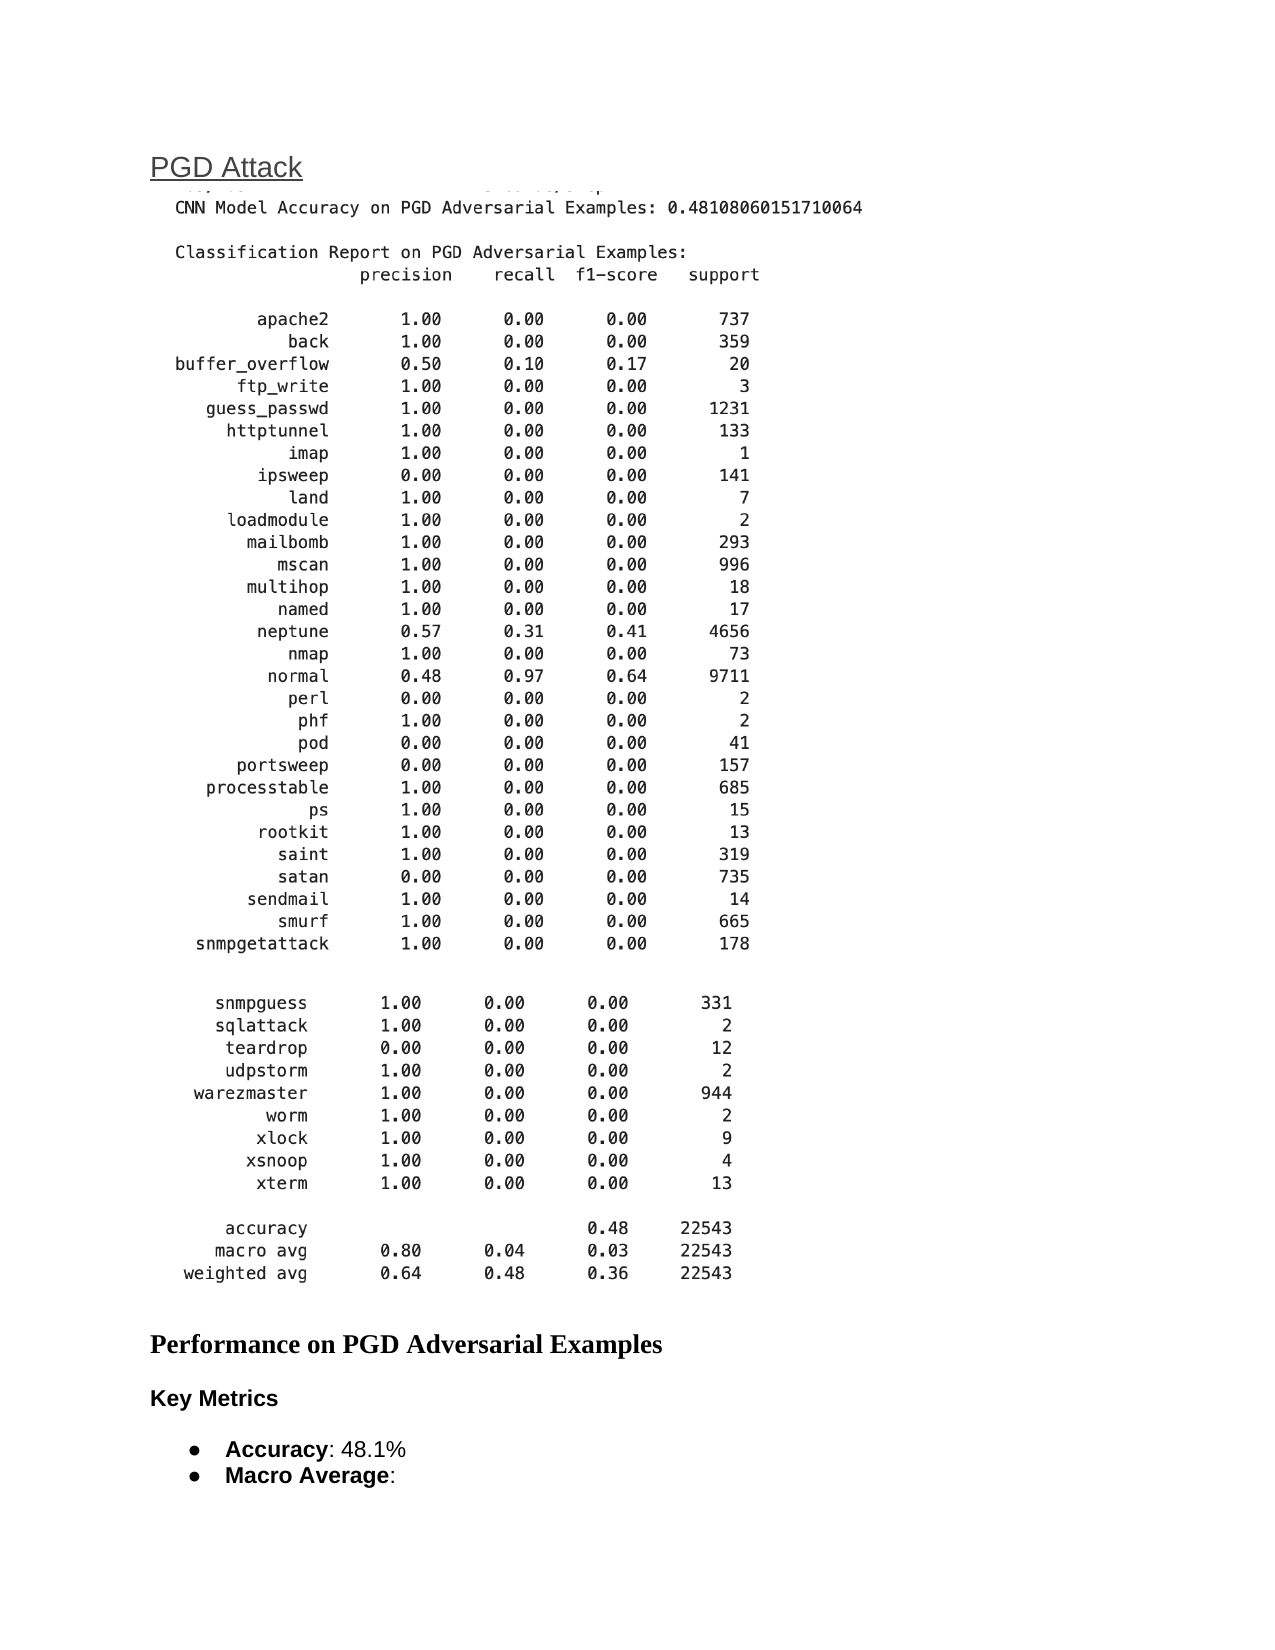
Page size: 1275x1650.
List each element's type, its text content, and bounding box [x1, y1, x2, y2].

subtitle Performance on PGD Adversarial Examples [150, 1328, 1125, 1359]
picture [150, 990, 811, 1296]
list Macro Average: [187, 1462, 1125, 1489]
picture [150, 191, 941, 957]
subtitle Key Metrics [150, 1384, 1125, 1411]
subtitle PGD Attack [150, 150, 1125, 183]
list Accuracy: 48.1% [187, 1436, 1125, 1462]
